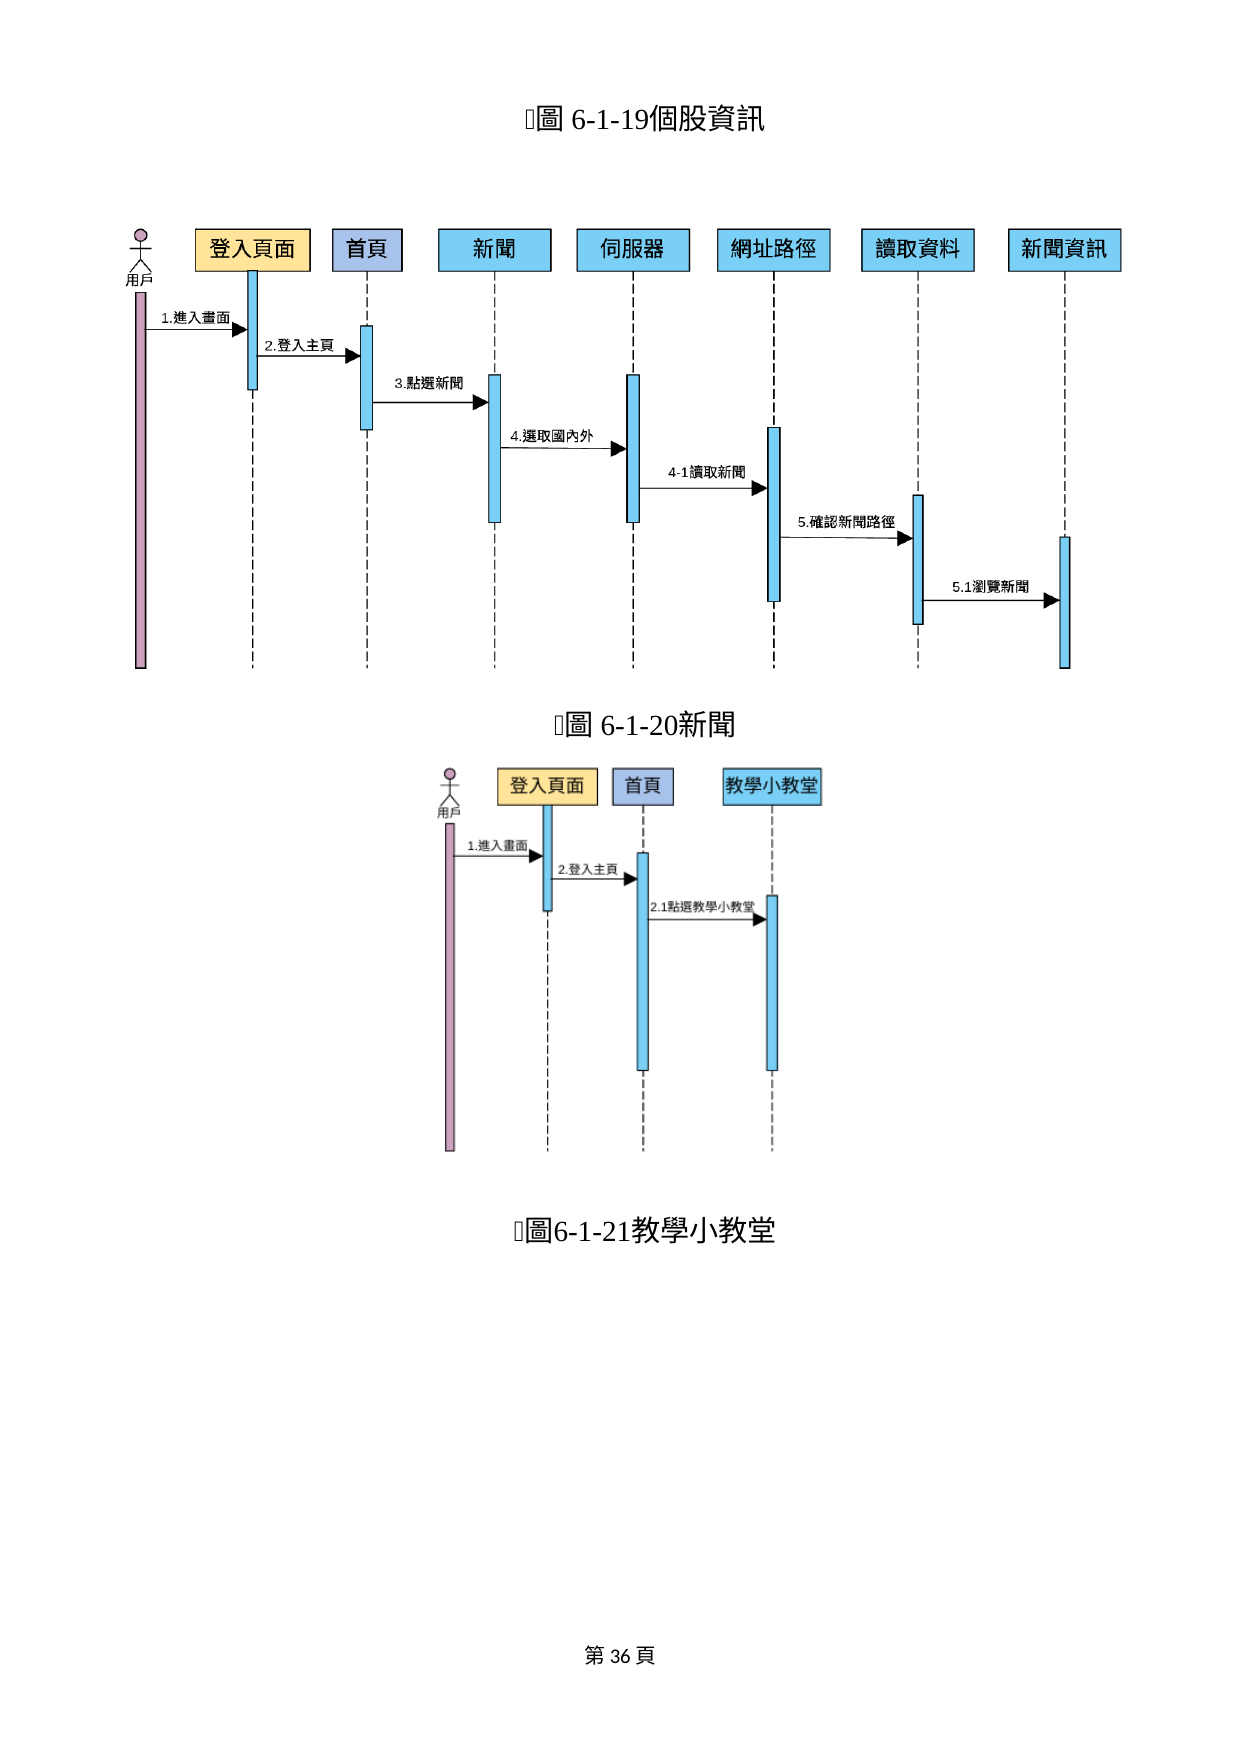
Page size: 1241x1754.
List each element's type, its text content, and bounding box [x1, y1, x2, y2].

picture [114, 212, 1138, 702]
picture [425, 743, 865, 1208]
